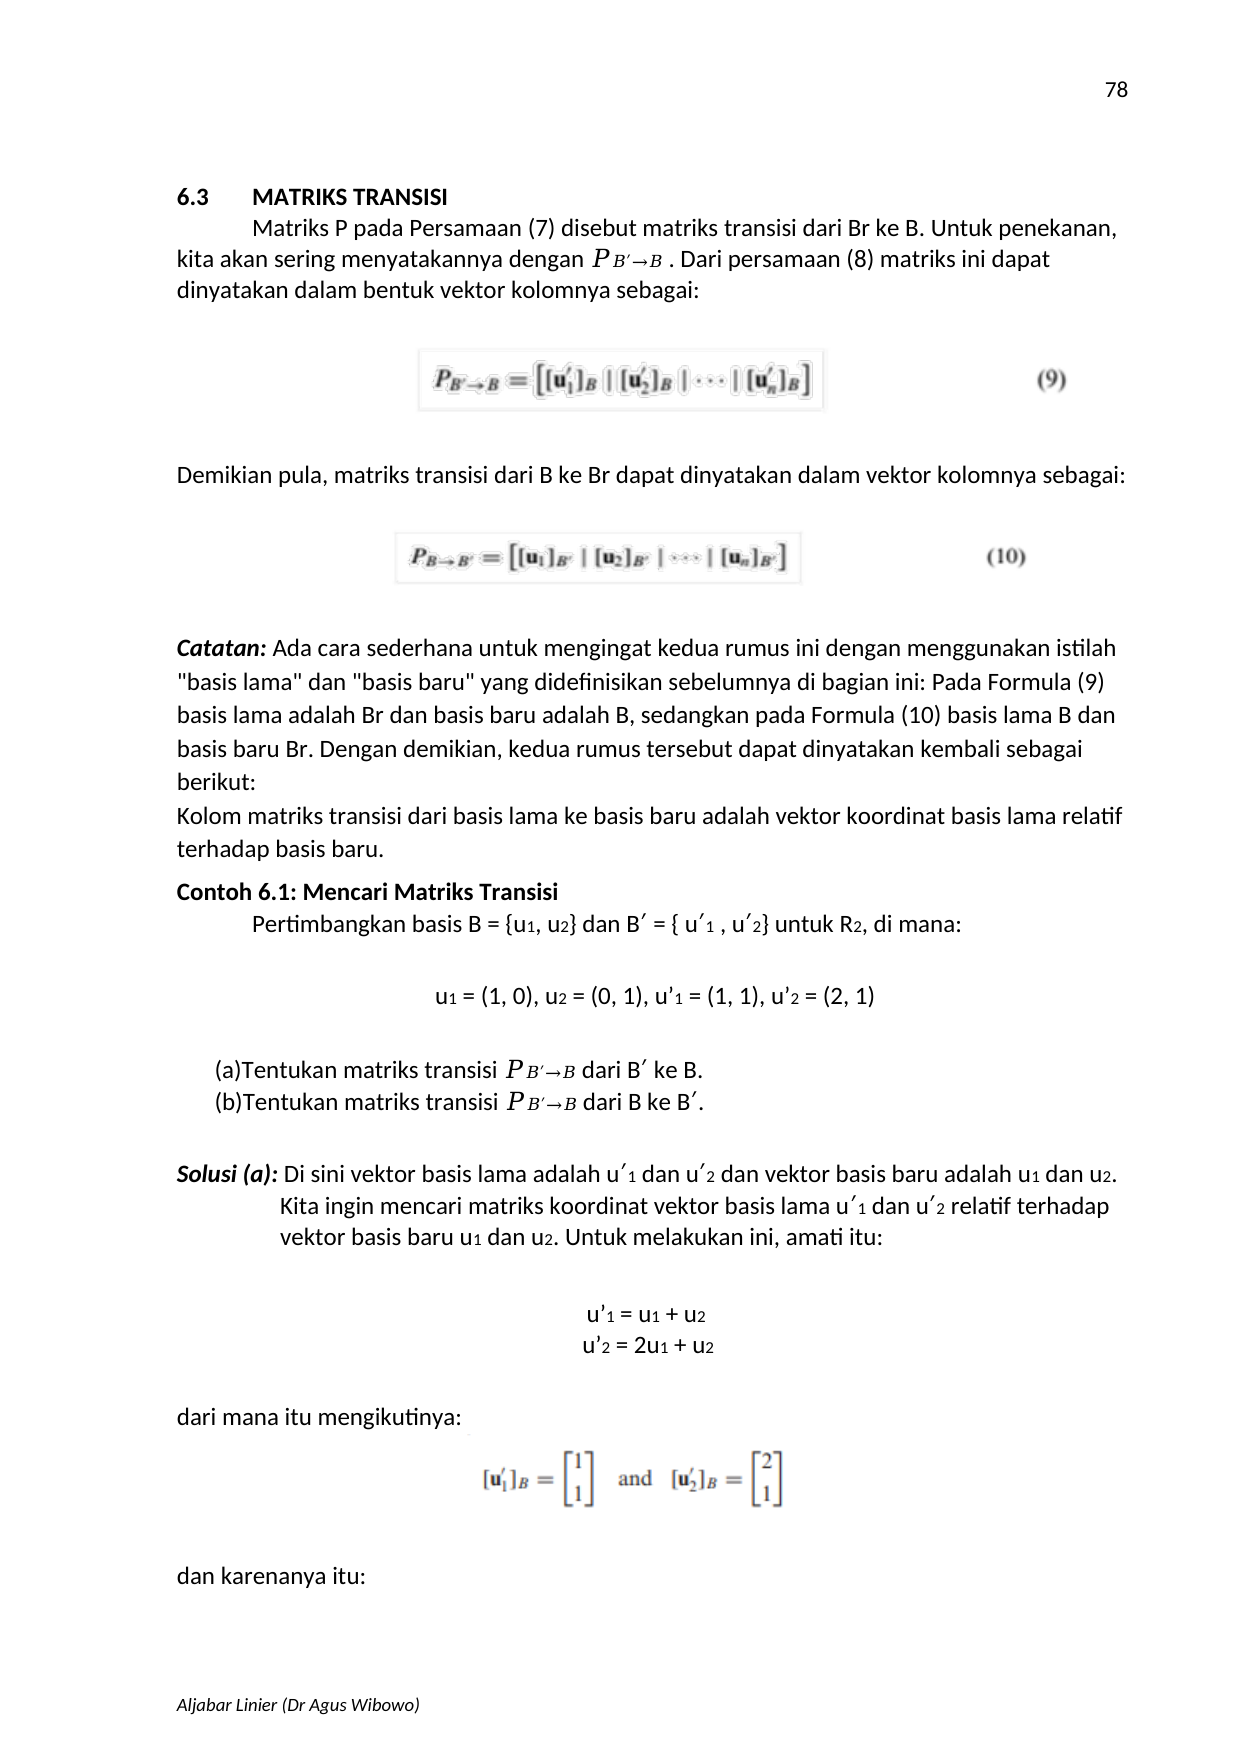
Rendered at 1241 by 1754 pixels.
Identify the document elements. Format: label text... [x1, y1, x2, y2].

picture [466, 1434, 794, 1520]
text u1 = (1, 0), u2 = (0, 1), u’1 = (1, 1), u’2 = (2, 1) [150, 984, 875, 1009]
text Catatan: Ada cara sederhana untuk mengingat kedua rumus ini dengan menggunakan istilah "basis lama" dan "basis baru" yang didefinisikan sebelumnya di bagian ini: Pada Formula (9) basis lama adalah Br dan basis baru adalah B, sedangkan pada Formula (10) basis lama B dan basis baru Br. Dengan demikian, kedua rumus tersebut dapat dinyatakan kembali sebagai berikut: Kolom matriks transisi dari basis lama ke basis baru adalah vektor koordinat basis lama relatif terhadap basis baru. [177, 632, 1131, 864]
text u’1 = u1 + u2 u’2 = 2u1 + u2 [570, 1298, 726, 1359]
text dan karenanya itu: [177, 1564, 1131, 1589]
text 6.3 MATRIKS TRANSISI Matriks P pada Persamaan (7) disebut matriks transisi dari Br ke B. Untuk penekanan, kita akan sering menyatakannya dengan 𝑃𝐵′→𝐵 . Dari persamaan (8) matriks ini dapat dinyatakan dalam bentuk vektor kolomnya sebagai: [177, 181, 1131, 305]
text Contoh 6.1: Mencari Matriks Transisi Pertimbangkan basis B = {u1, u2} dan B′ = { u′1 , u′2} untuk R2, di mana: [177, 877, 966, 939]
text Solusi (a): Di sini vektor basis lama adalah u′1 dan u′2 dan vektor basis baru adalah u1 dan u2. Kita ingin mencari matriks koordinat vektor basis lama u′1 dan u′2 relatif terhadap vektor basis baru u1 dan u2. Untuk melakukan ini, amati itu: [177, 1158, 1131, 1252]
picture [383, 528, 1039, 586]
text dari mana itu mengikutinya: [177, 1405, 1131, 1430]
text Aljabar Linier (Dr Agus Wibowo) [177, 1696, 1131, 1715]
picture [406, 345, 1080, 419]
text Demikian pula, matriks transisi dari B ke Br dapat dinyatakan dalam vektor kolomnya sebagai: [177, 464, 1131, 489]
text (a)Tentukan matriks transisi 𝑃𝐵′→𝐵 dari B′ ke B. (b)Tentukan matriks transisi 𝑃𝐵′→𝐵 dari B ke B′. [214, 1054, 711, 1117]
text 78 [150, 79, 1128, 102]
